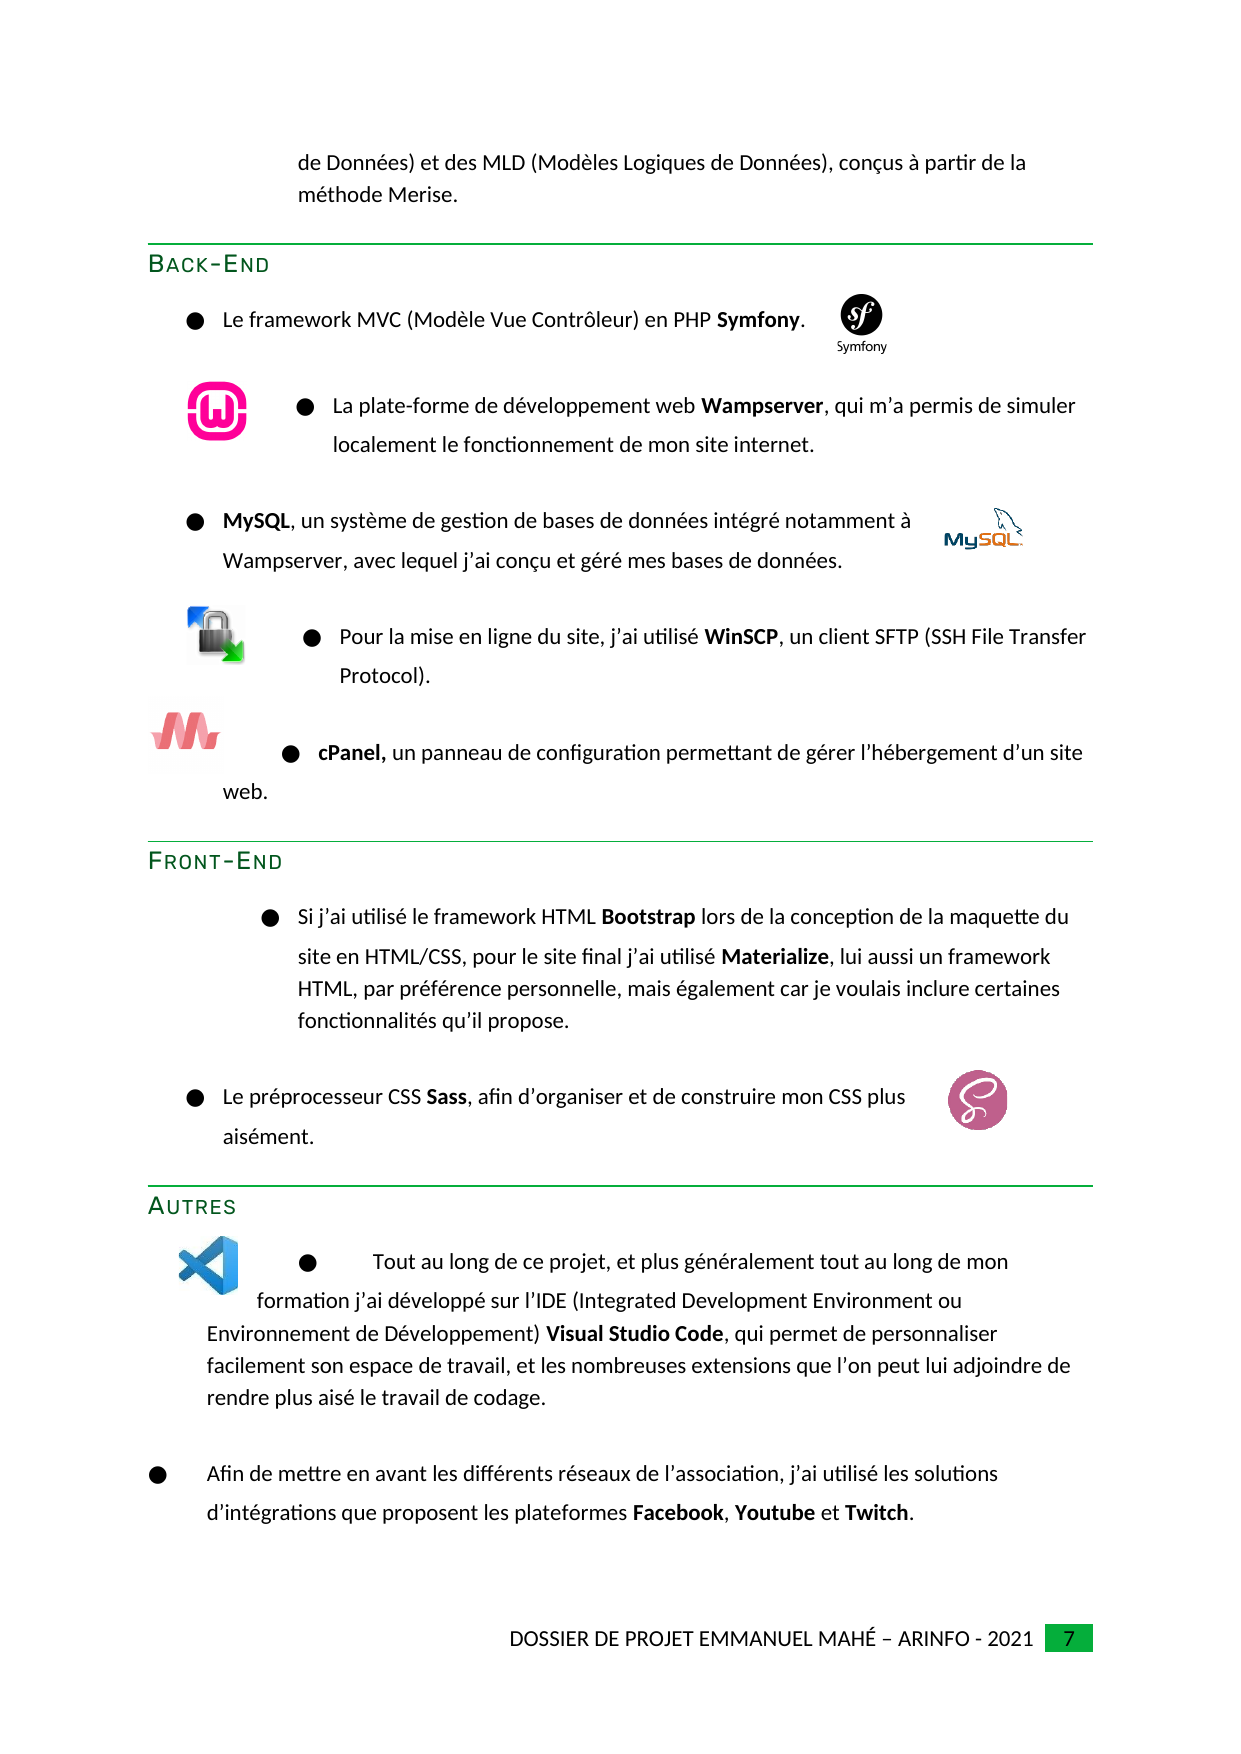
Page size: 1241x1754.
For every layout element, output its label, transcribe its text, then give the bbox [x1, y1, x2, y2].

subtitle Back-End [148, 245, 1093, 278]
list Si j’ai utilisé le framework HTML Bootstrap lors de la conception de la maquette du site en HTML/CSS, pour le site final j’ai utilisé Materialize, lui aussi un framework HTML, par préférence personnelle, mais également car je voulais inclure certaines fonctionnalités qu’il propose. [260, 891, 1093, 1034]
picture [187, 381, 247, 441]
list Pour la mise en ligne du site, j’ai utilisé WinSCP, un client SFTP (SSH File Transfer Protocol). [185, 611, 1093, 690]
list Afin de mettre en avant les différents réseaux de l’association, j’ai utilisé les solutions d’intégrations que proposent les plateformes Facebook, Youtube et Twitch. [148, 1447, 1093, 1527]
subtitle Autres [148, 1187, 1093, 1221]
picture [186, 605, 246, 665]
subtitle Front-End [148, 842, 1093, 876]
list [260, 148, 1093, 208]
list Le préprocesseur CSS Sass, afin d’organiser et de construire mon CSS plus aisément. [185, 1071, 1093, 1150]
list MySQL, un système de gestion de bases de données intégré notamment à Wampserver, avec lequel j’ai conçu et géré mes bases de données. [185, 495, 1093, 574]
picture [944, 499, 1023, 559]
picture [837, 294, 887, 354]
list La plate-forme de développement web Wampserver, qui m’a permis de simuler localement le fonctionnement de mon site internet. [295, 379, 1093, 459]
picture [178, 1236, 238, 1295]
picture [948, 1070, 1008, 1130]
list Le framework MVC (Modèle Vue Contrôleur) en PHP Symfony. [185, 293, 1093, 340]
list cPanel, un panneau de configuration permettant de gérer l’hébergement d’un site web. [185, 726, 1093, 805]
list Tout au long de ce projet, et plus généralement tout au long de mon formation j’ai développé sur l’IDE (Integrated Development Environment ou Environnement de Développement) Visual Studio Code, qui permet de personnaliser facilement son espace de travail, et les nombreuses extensions que l’on peut lui adjoindre de rendre plus aisé le travail de codage. [148, 1235, 1093, 1411]
picture [147, 696, 225, 774]
